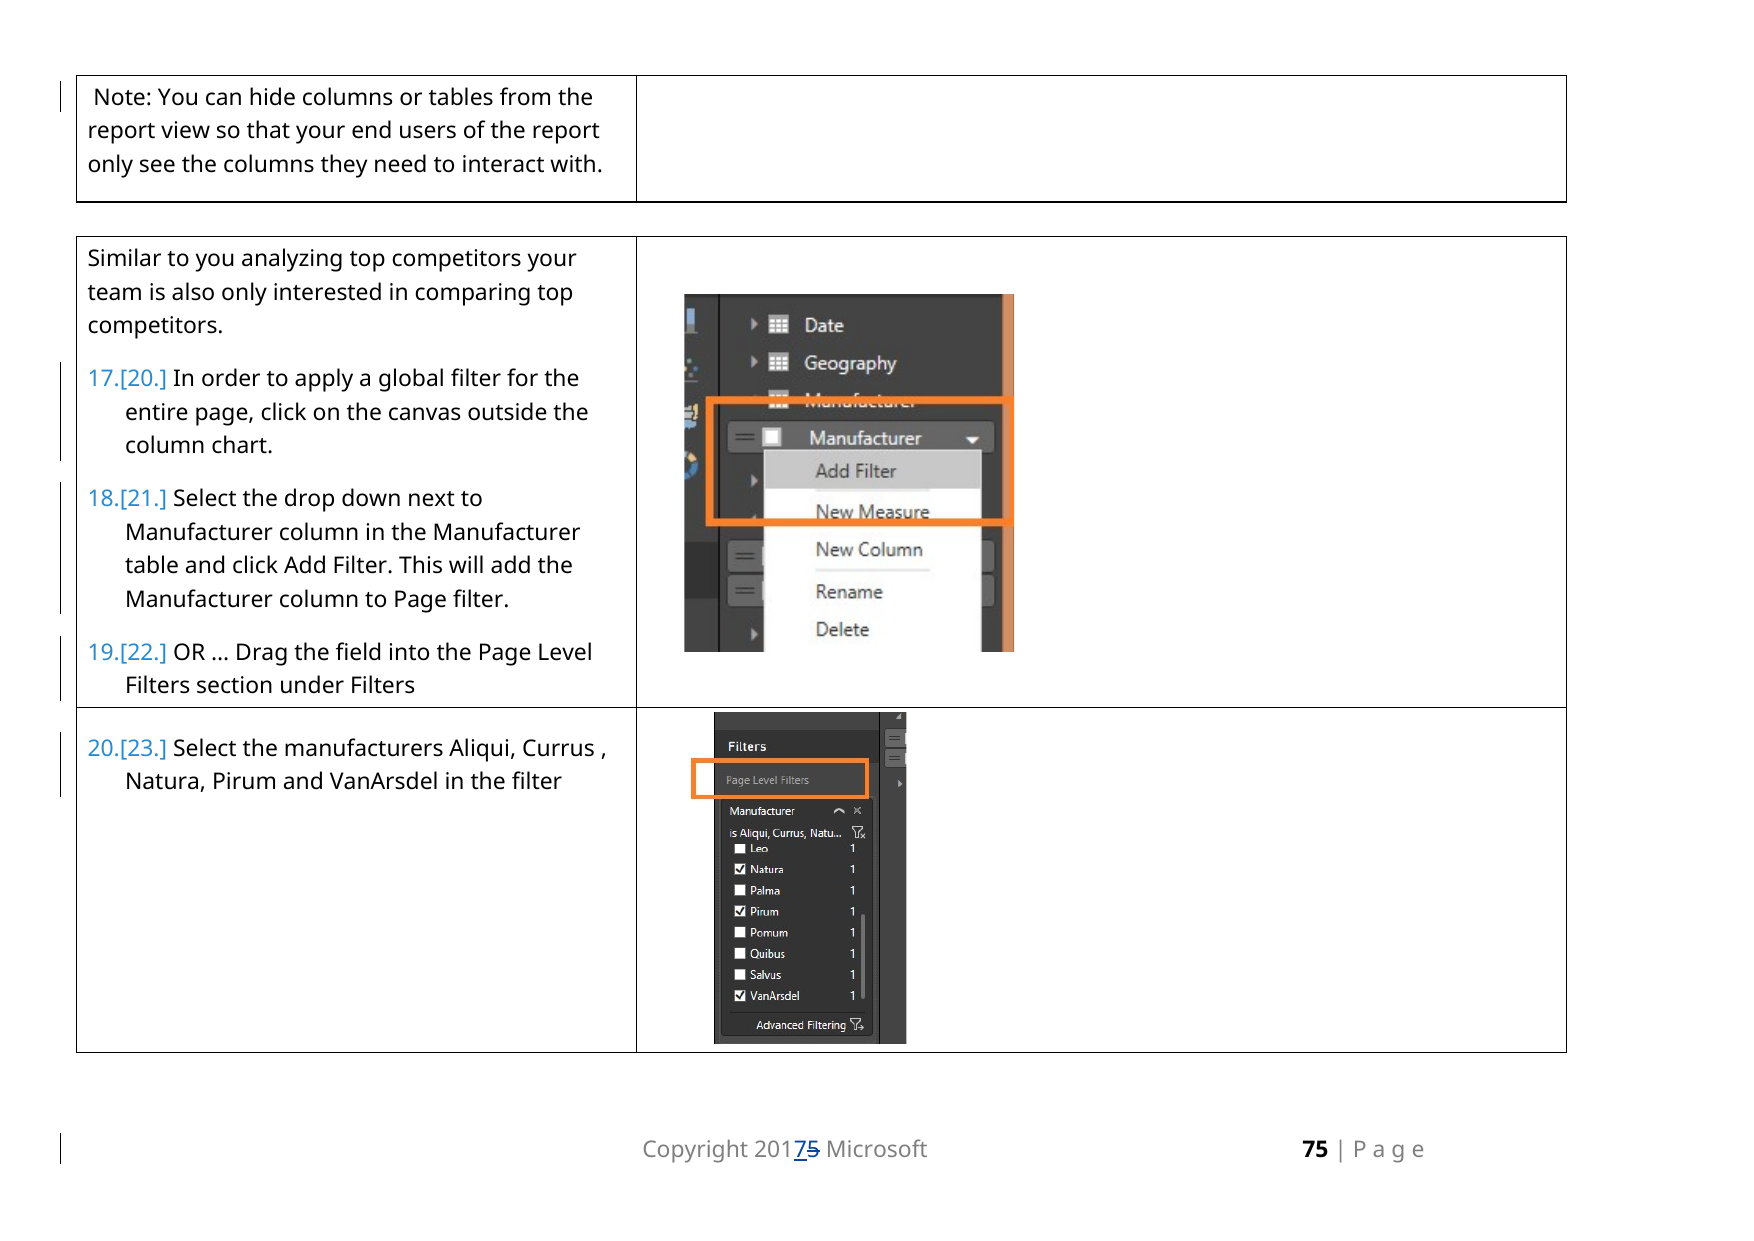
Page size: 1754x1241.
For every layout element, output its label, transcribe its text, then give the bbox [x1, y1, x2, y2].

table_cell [77, 76, 636, 201]
table_cell [637, 708, 1566, 1052]
picture [647, 712, 907, 1044]
table_header Similar to you analyzing top competitors your team is also only interested in comparing top competitors. In order to apply a global filter for the entire page, click on the canvas outside the column chart. Select the drop down next to Manufacturer column in the Manufacturer table and click Add Filter. This will add the Manufacturer column to Page filter. OR … Drag the field into the Page Level Filters section under Filters [77, 237, 636, 707]
table_header [637, 237, 1566, 707]
table_cell Select the manufacturers Aliqui, Currus , Natura, Pirum and VanArsdel in the filter [77, 708, 636, 1052]
picture [684, 294, 1015, 652]
table_cell [637, 76, 1566, 201]
